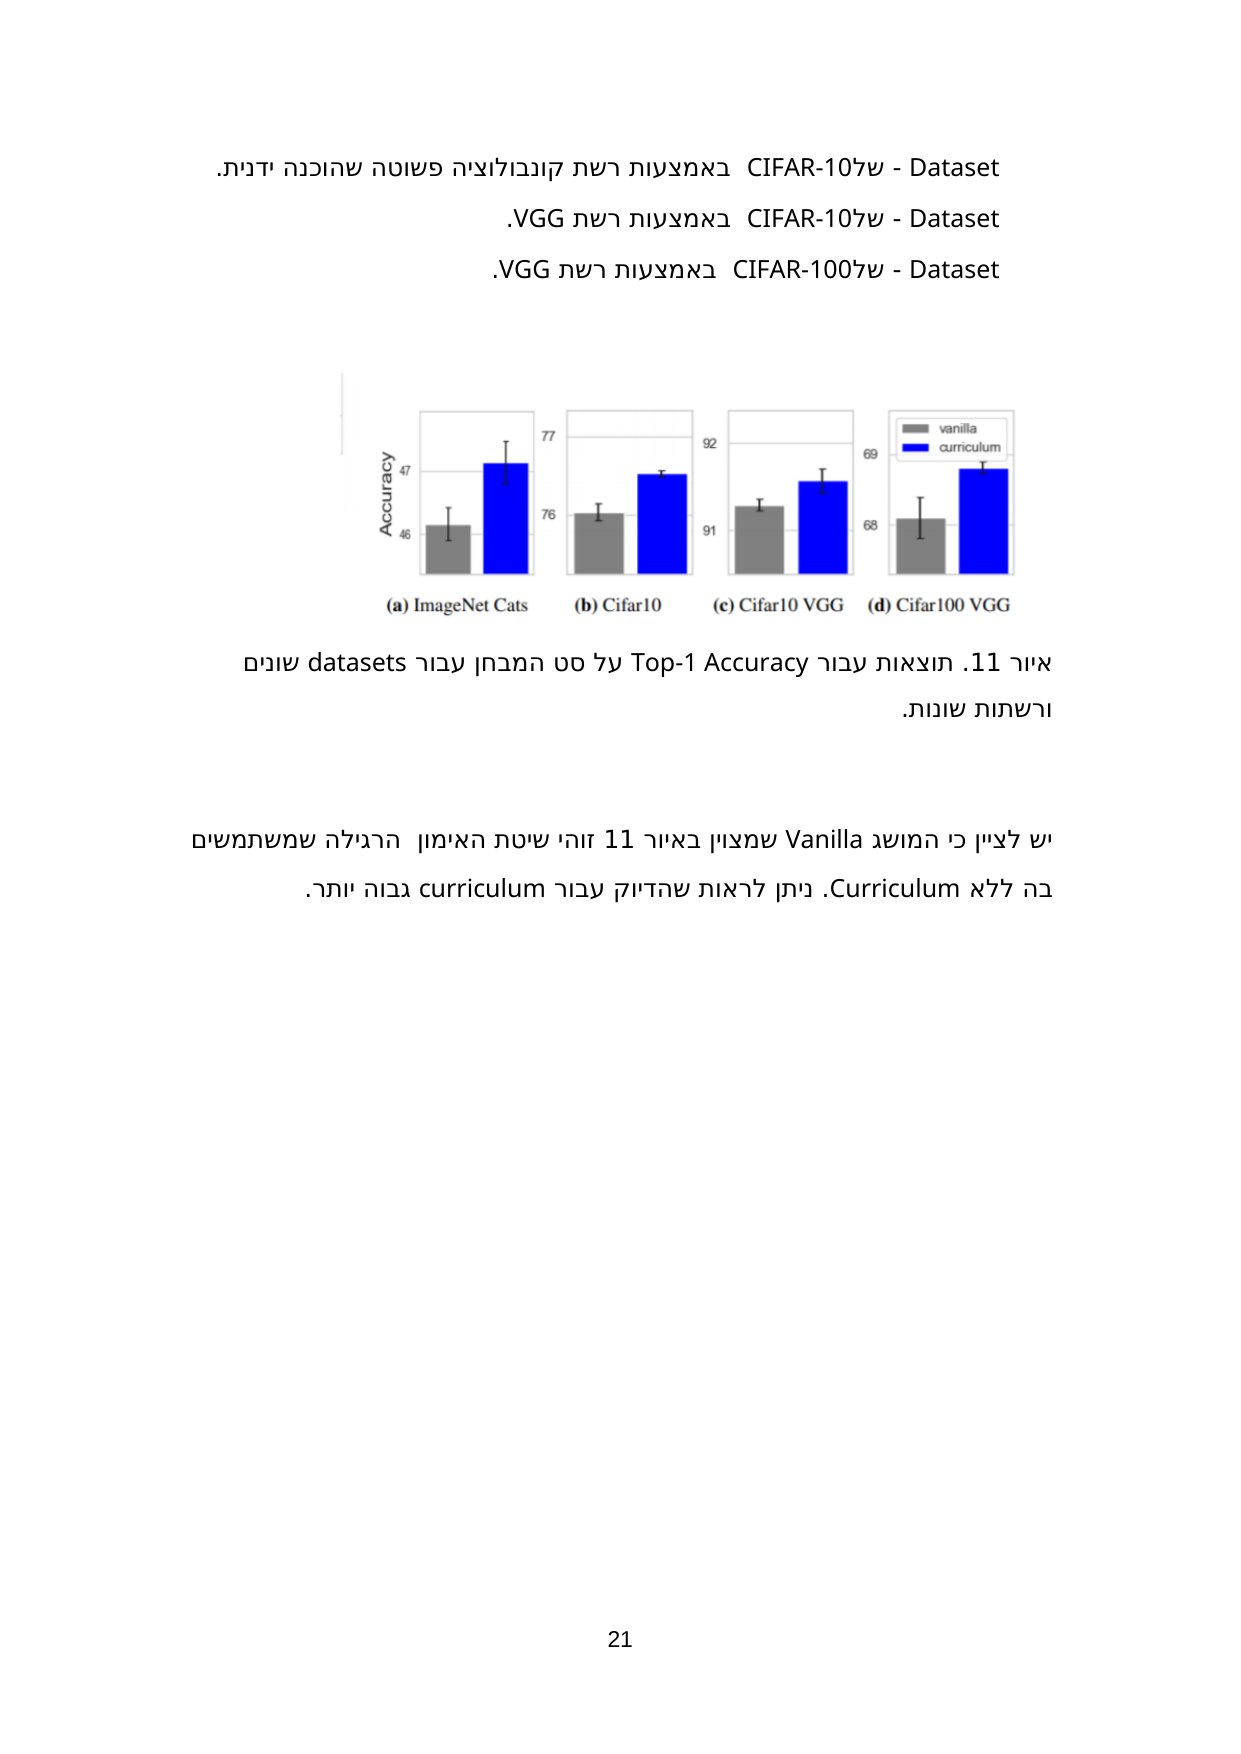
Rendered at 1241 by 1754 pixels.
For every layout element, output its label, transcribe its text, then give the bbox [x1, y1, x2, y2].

picture [340, 373, 1053, 627]
text יש לציין כי המושג Vanilla שמצוין באיור 11 זוהי שיטת האימון הרגילה שמשתמשים בה ללא Curriculum. ניתן לראות שהדיוק עבור curriculum גבוה יותר. [187, 822, 1053, 904]
text איור 11. תוצאות עבור Top-1 Accuracy על סט המבחן עבור datasets שונים ורשתות שונות. [187, 645, 1053, 723]
list Dataset - שלCIFAR-10 באמצעות רשת קונבולוציה פשוטה שהוכנה ידנית. [187, 150, 999, 184]
list Dataset - שלCIFAR-10 באמצעות רשת VGG. [187, 201, 999, 235]
list Dataset - שלCIFAR-100 באמצעות רשת VGG. [187, 252, 999, 286]
